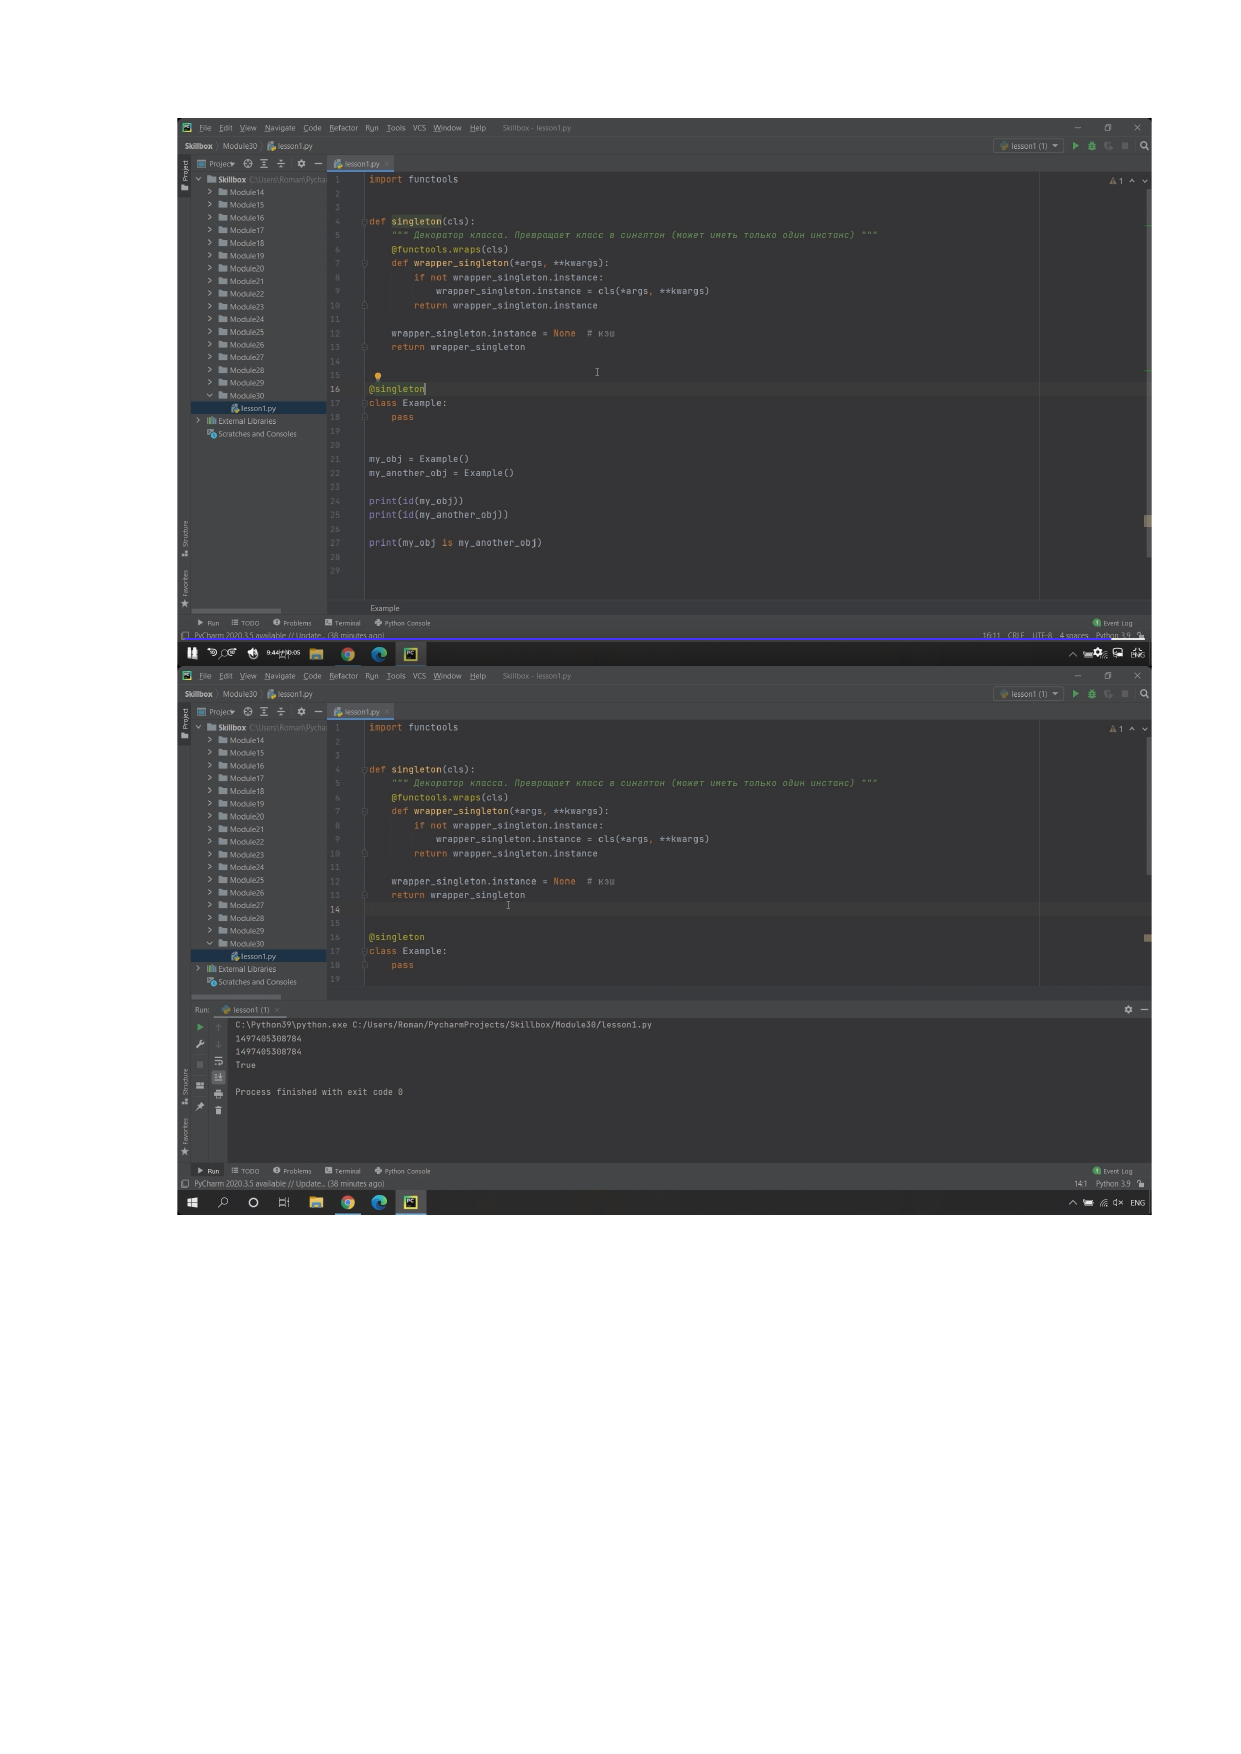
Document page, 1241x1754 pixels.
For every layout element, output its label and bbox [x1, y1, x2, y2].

picture [177, 118, 1152, 1215]
